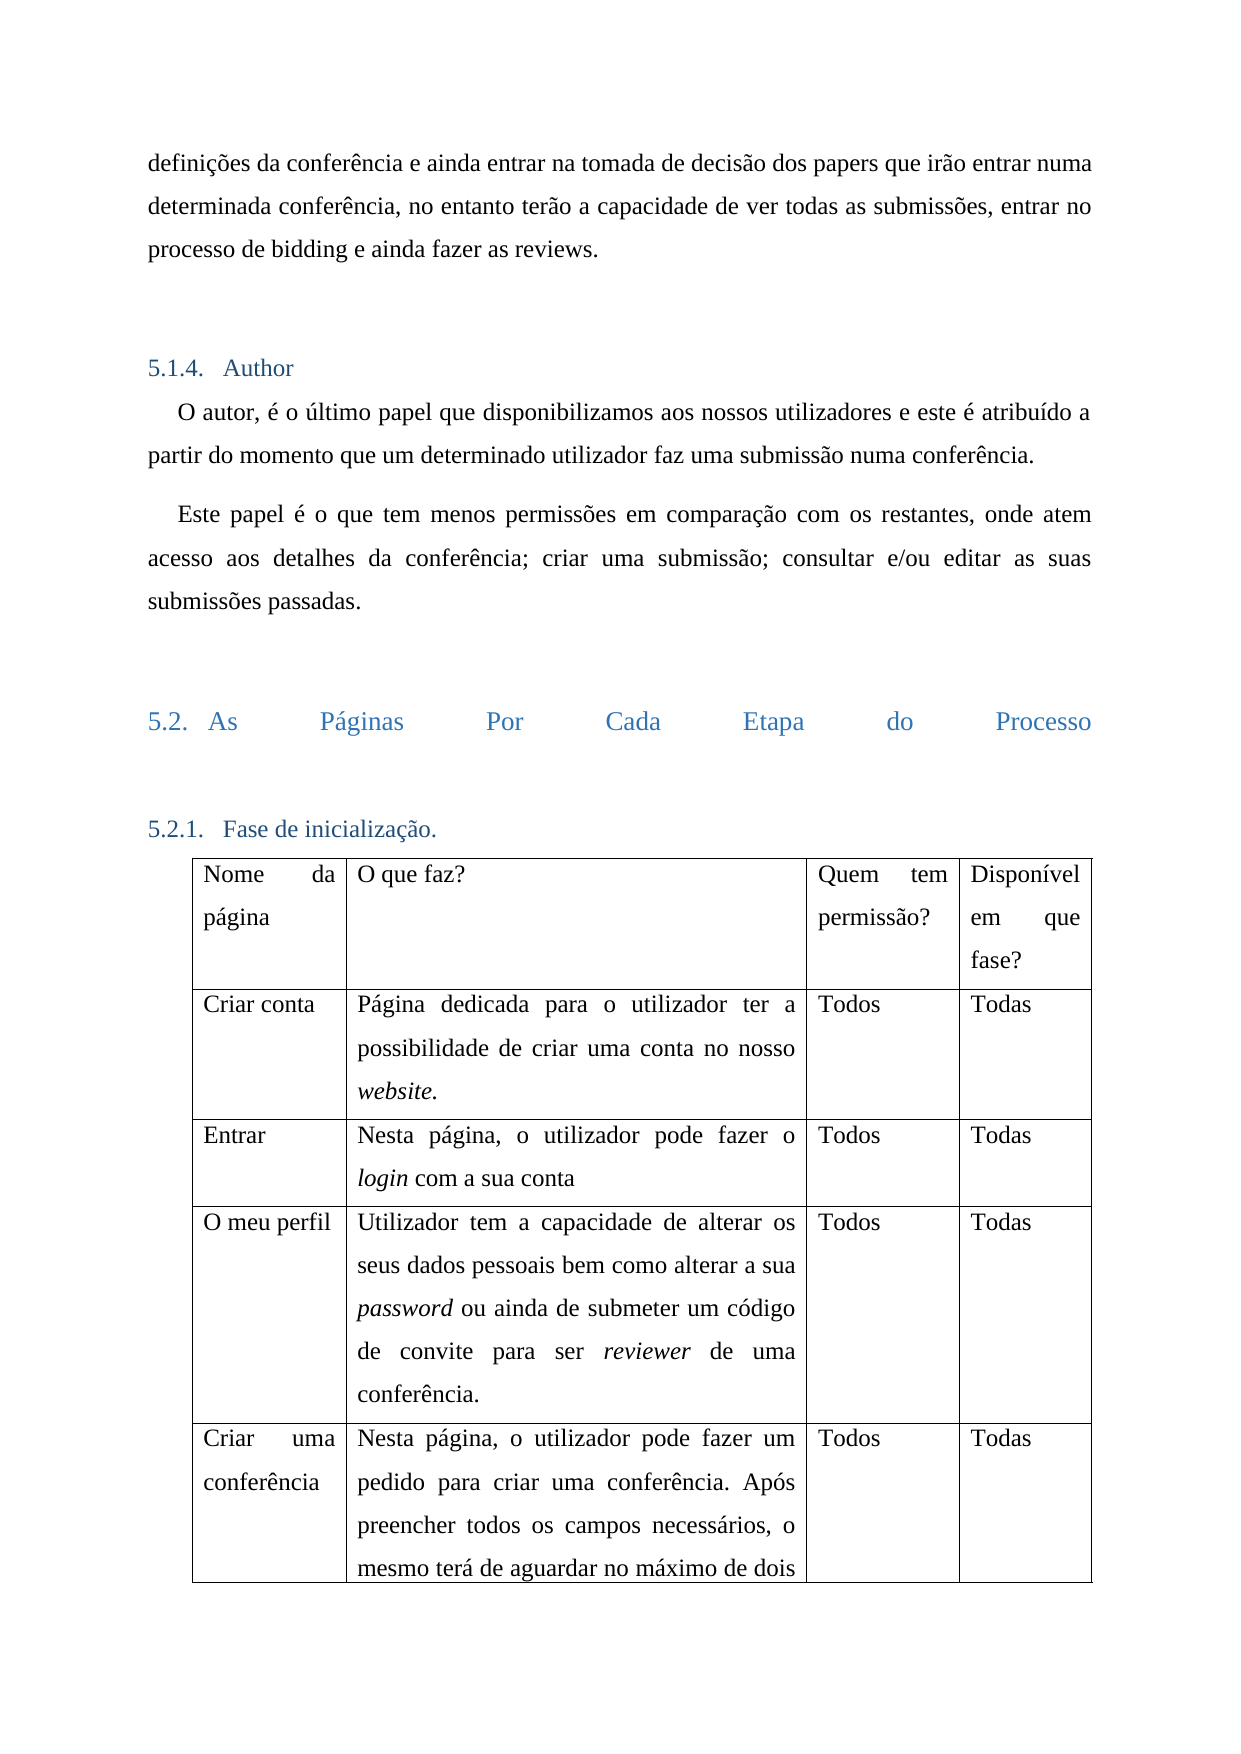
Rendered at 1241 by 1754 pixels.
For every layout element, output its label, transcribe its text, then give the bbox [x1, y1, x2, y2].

table_cell Criar conta [193, 990, 346, 1119]
table_cell Todas [960, 1120, 1091, 1206]
table_header O que faz? [347, 859, 806, 988]
table_cell Todos [807, 1424, 959, 1582]
table_header Quem tem permissão? [807, 859, 959, 988]
table_cell Entrar [193, 1120, 346, 1206]
table_cell Todas [960, 1424, 1091, 1582]
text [148, 148, 1092, 263]
table_cell Nesta página, o utilizador pode fazer o login com a sua conta [347, 1120, 806, 1206]
table_cell Todas [960, 990, 1091, 1119]
table_cell Todas [960, 1207, 1091, 1422]
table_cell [347, 1424, 806, 1582]
text O autor, é o último papel que disponibilizamos aos nossos utilizadores e este é atribuído a partir do momento que um determinado utilizador faz uma submissão numa conferência. [148, 397, 1092, 468]
table_cell Todos [807, 990, 959, 1119]
table_header Disponível em que fase? [960, 859, 1091, 988]
table_cell Página dedicada para o utilizador ter a possibilidade de criar uma conta no nosso website. [347, 990, 806, 1119]
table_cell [193, 1424, 346, 1582]
subtitle Fase de inicialização. [148, 814, 1092, 843]
table_cell Utilizador tem a capacidade de alterar os seus dados pessoais bem como alterar a sua password ou ainda de submeter um código de convite para ser reviewer de uma conferência. [347, 1207, 806, 1422]
table_header Nome da página [193, 859, 346, 988]
subtitle As Páginas Por Cada Etapa do Processo [148, 705, 1092, 792]
table_cell Todos [807, 1207, 959, 1422]
table_cell O meu perfil [193, 1207, 346, 1422]
text Este papel é o que tem menos permissões em comparação com os restantes, onde atem acesso aos detalhes da conferência; criar uma submissão; consultar e/ou editar as suas submissões passadas. [148, 499, 1092, 614]
subtitle Author [148, 353, 1092, 382]
table_cell Todos [807, 1120, 959, 1206]
